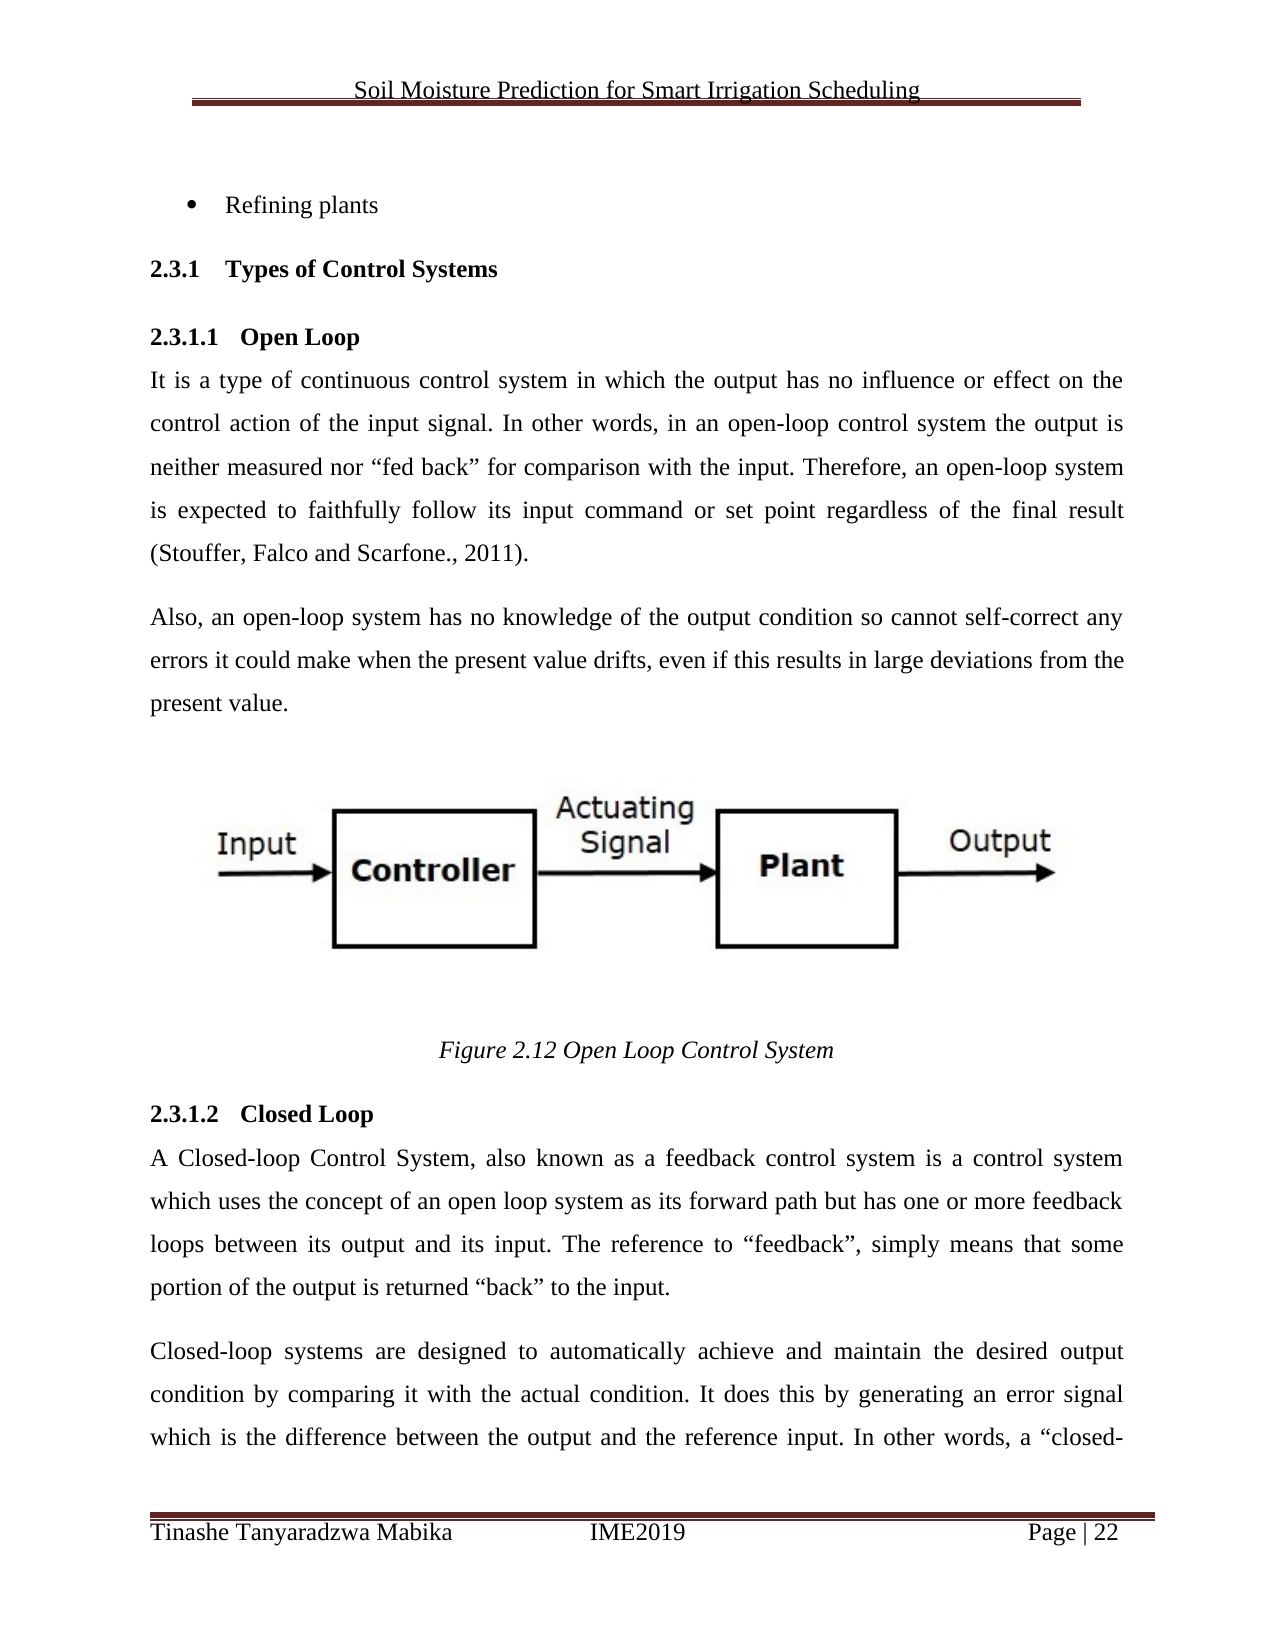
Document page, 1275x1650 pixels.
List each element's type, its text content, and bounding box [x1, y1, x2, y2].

text Also, an open-loop system has no knowledge of the output condition so cannot self-correct any errors it could make when the present value drifts, even if this results in large deviations from the present value. [150, 602, 1125, 717]
subtitle Open Loop [150, 322, 1125, 351]
text It is a type of continuous control system in which the output has no influence or effect on the control action of the input signal. In other words, in an open-loop control system the output is neither measured nor “fed back” for comparison with the input. Therefore, an open-loop system is expected to faithfully follow its input command or set point regardless of the final result (Stouffer, Falco and Scarfone., 2011). [150, 365, 1125, 567]
list Refining plants [187, 190, 1125, 219]
text A Closed-loop Control System, also known as a feedback control system is a control system which uses the concept of an open loop system as its forward path but has one or more feedback loops between its output and its input. The reference to “feedback”, simply means that some portion of the output is returned “back” to the input. [150, 1143, 1125, 1301]
subtitle Types of Control Systems [150, 254, 1125, 283]
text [150, 1336, 1125, 1451]
subtitle Closed Loop [150, 1099, 1125, 1128]
picture [168, 752, 1107, 1001]
